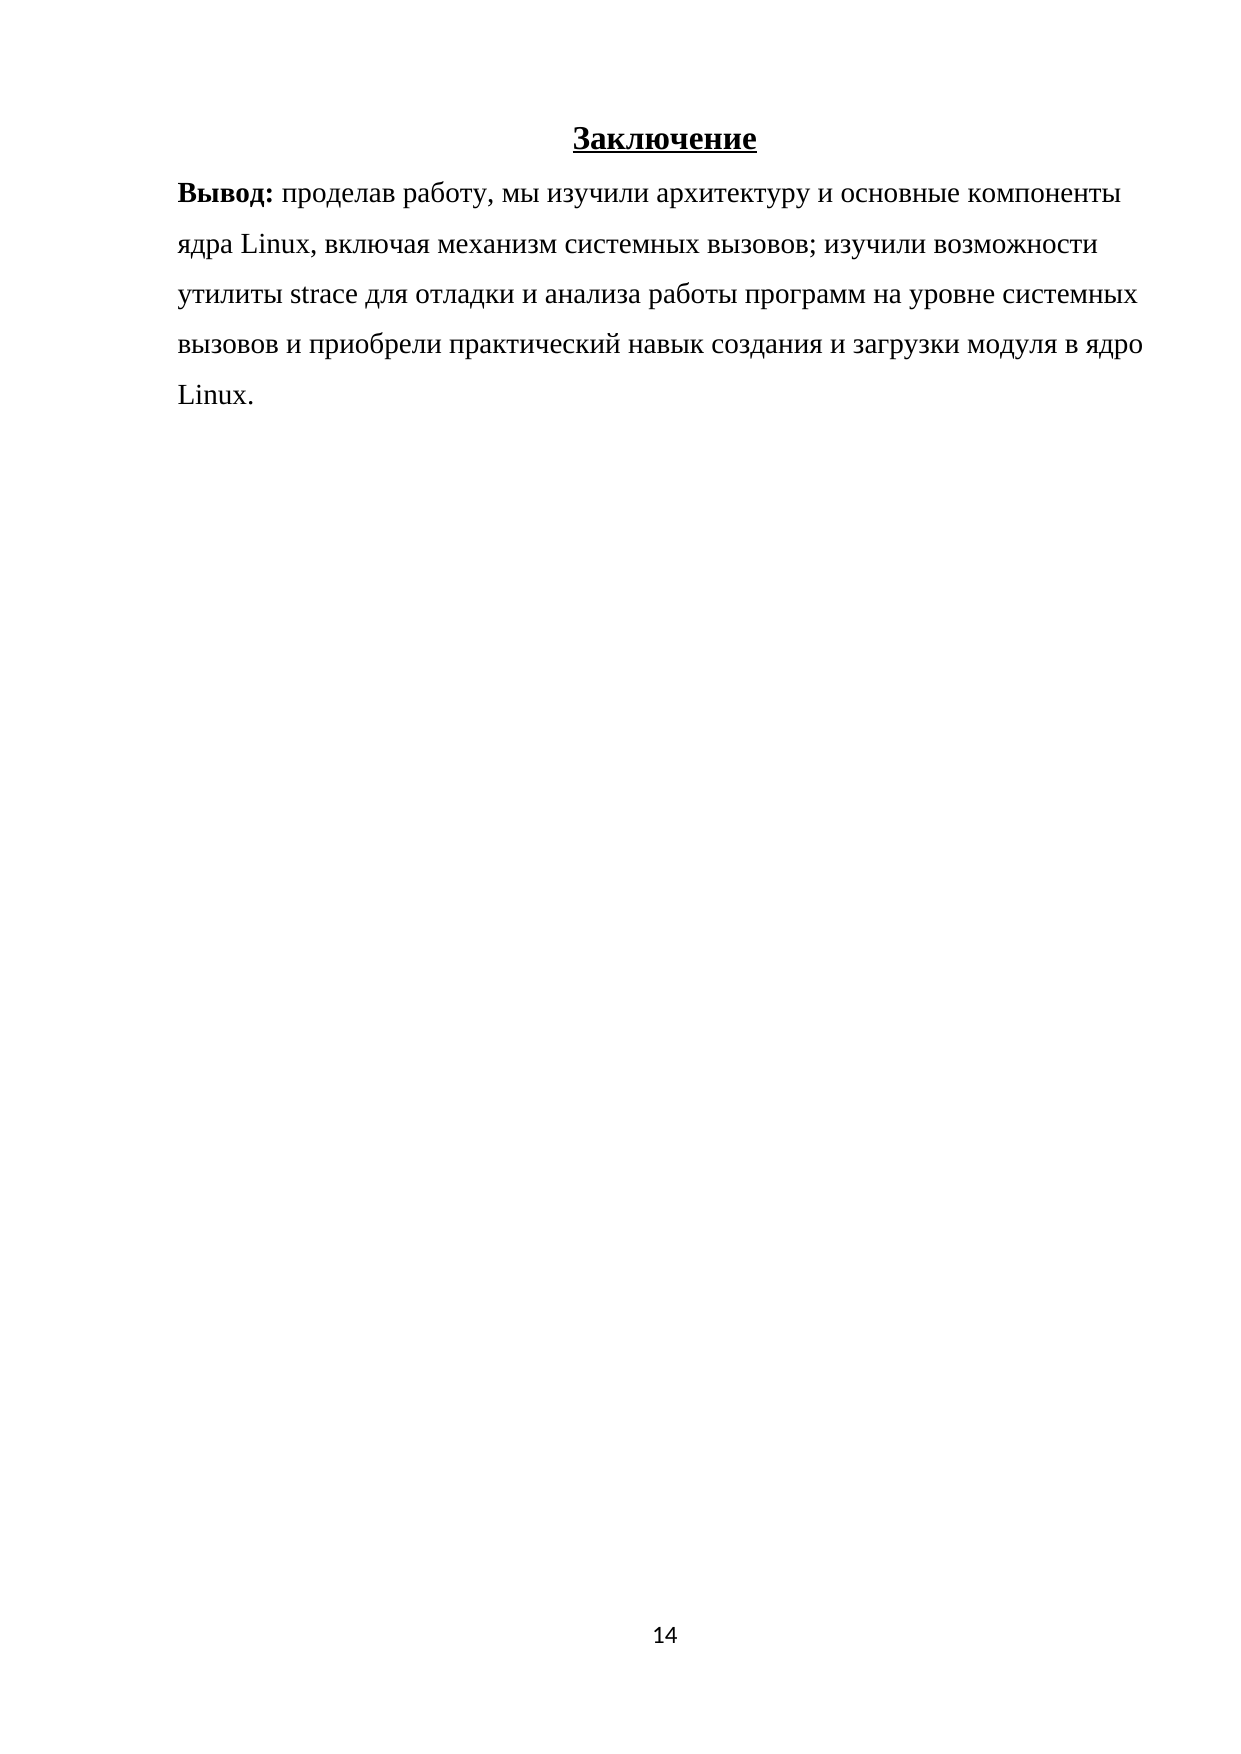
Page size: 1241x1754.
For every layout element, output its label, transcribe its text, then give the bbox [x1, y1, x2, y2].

text Вывод: проделав работу, мы изучили архитектуру и основные компоненты ядра Linux, включая механизм системных вызовов; изучили возможности утилиты strace для отладки и анализа работы программ на уровне системных вызовов и приобрели практический навык создания и загрузки модуля в ядро Linux. [177, 176, 1152, 410]
text Заключение [177, 118, 1152, 156]
